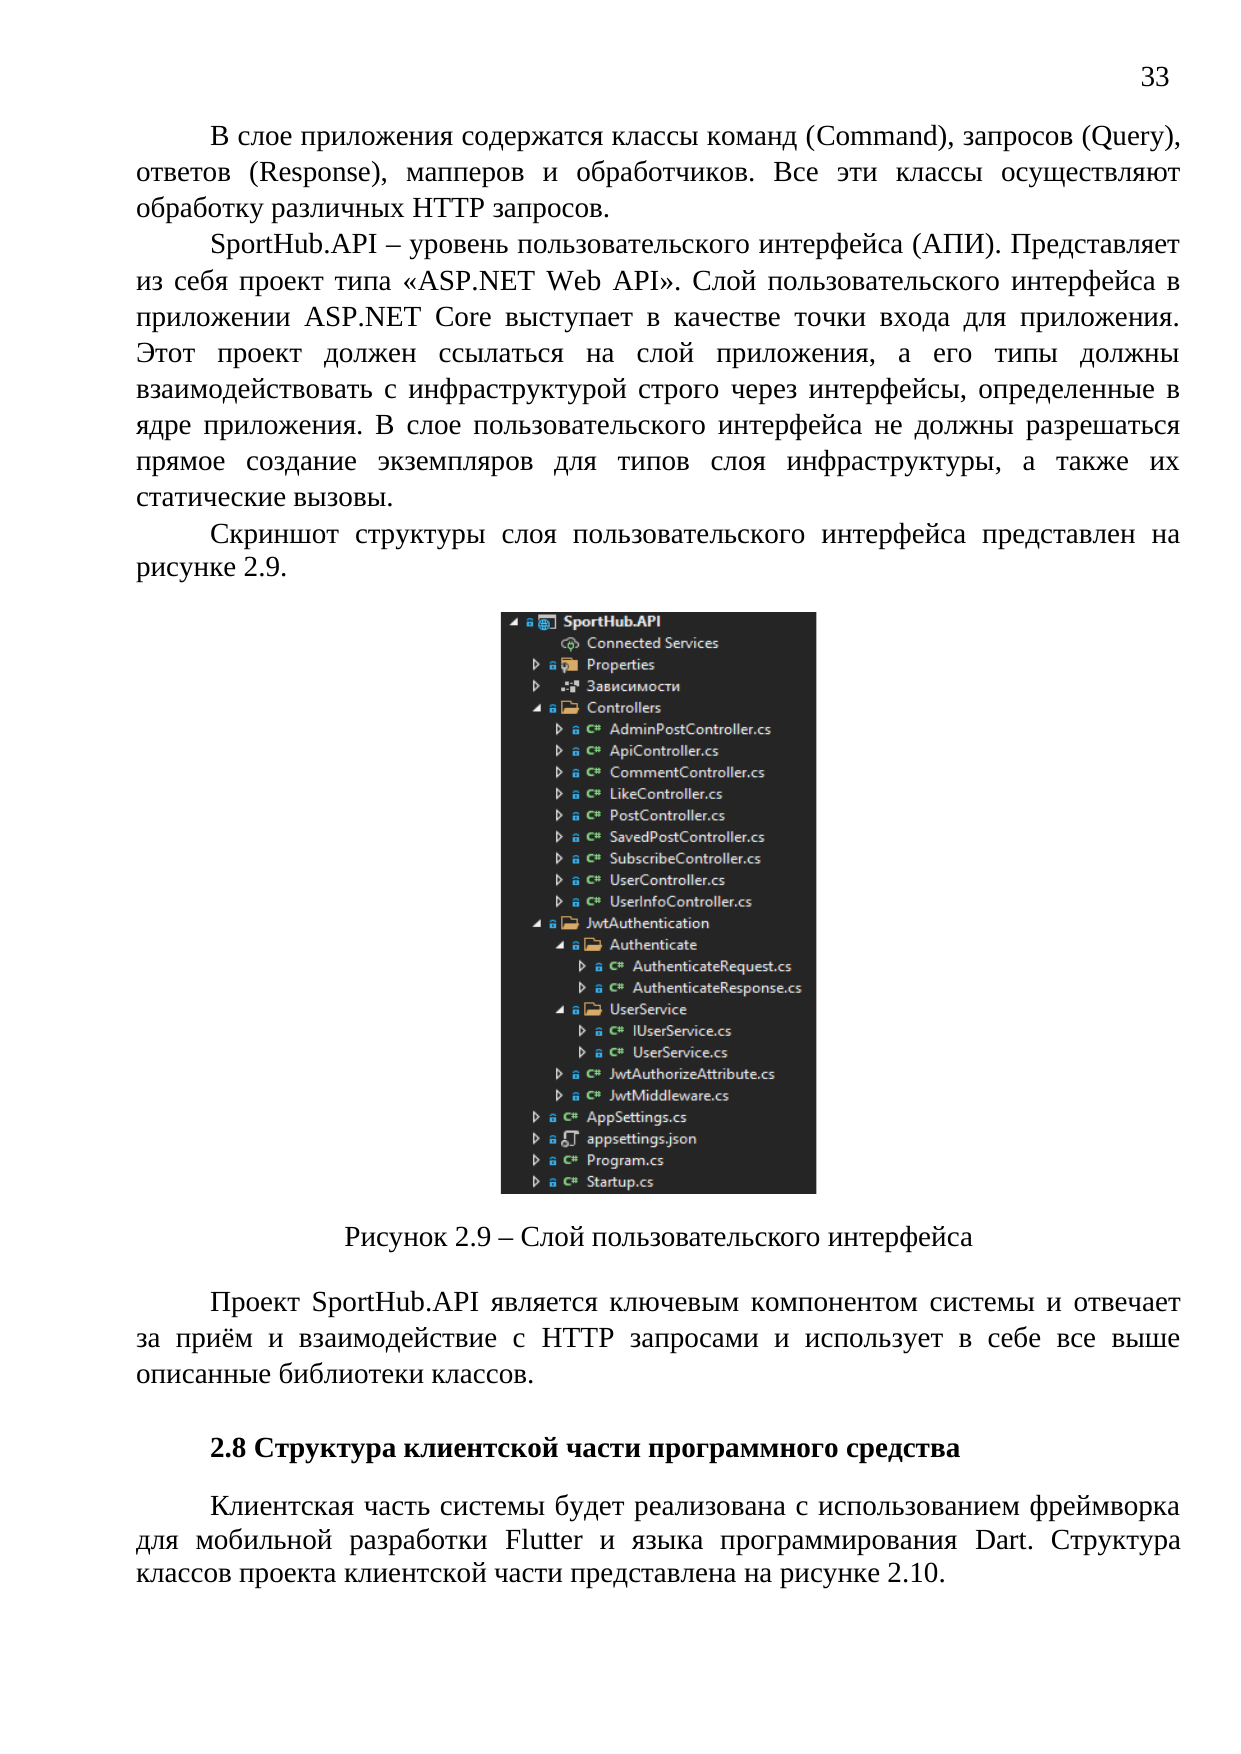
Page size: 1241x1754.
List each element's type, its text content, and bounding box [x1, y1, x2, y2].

text Проект SportHub.API является ключевым компонентом системы и отвечает за приём и взаимодействие с HTTP запросами и использует в себе все выше описанные библиотеки классов. [136, 1284, 1181, 1390]
picture [500, 612, 817, 1194]
text 2.8 Структура клиентской части программного средства [136, 1430, 1181, 1463]
text SportHub.API – уровень пользовательского интерфейса (АПИ). Представляет из себя проект типа «ASP.NET Web API». Слой пользовательского интерфейса в приложении ASP.NET Core выступает в качестве точки входа для приложения. Этот проект должен ссылаться на слой приложения, а его типы должны взаимодействовать с инфраструктурой строго через интерфейсы, определенные в ядре приложения. В слое пользовательского интерфейса не должны разрешаться прямое создание экземпляров для типов слоя инфраструктуры, а также их статические вызовы. [136, 227, 1181, 513]
text Скриншот структуры слоя пользовательского интерфейса представлен на рисунке 2.9. [136, 516, 1181, 583]
text Клиентская часть системы будет реализована с использованием фреймворка для мобильной разработки Flutter и языка программирования Dart. Структура классов проекта клиентской части представлена на рисунке 2.10. [136, 1488, 1181, 1589]
title Рисунок 2.9 – Слой пользовательского интерфейса [136, 1219, 1181, 1252]
text В слое приложения содержатся классы команд (Command), запросов (Query), ответов (Response), мапперов и обработчиков. Все эти классы осуществляют обработку различных HTTP запросов. [136, 118, 1181, 224]
